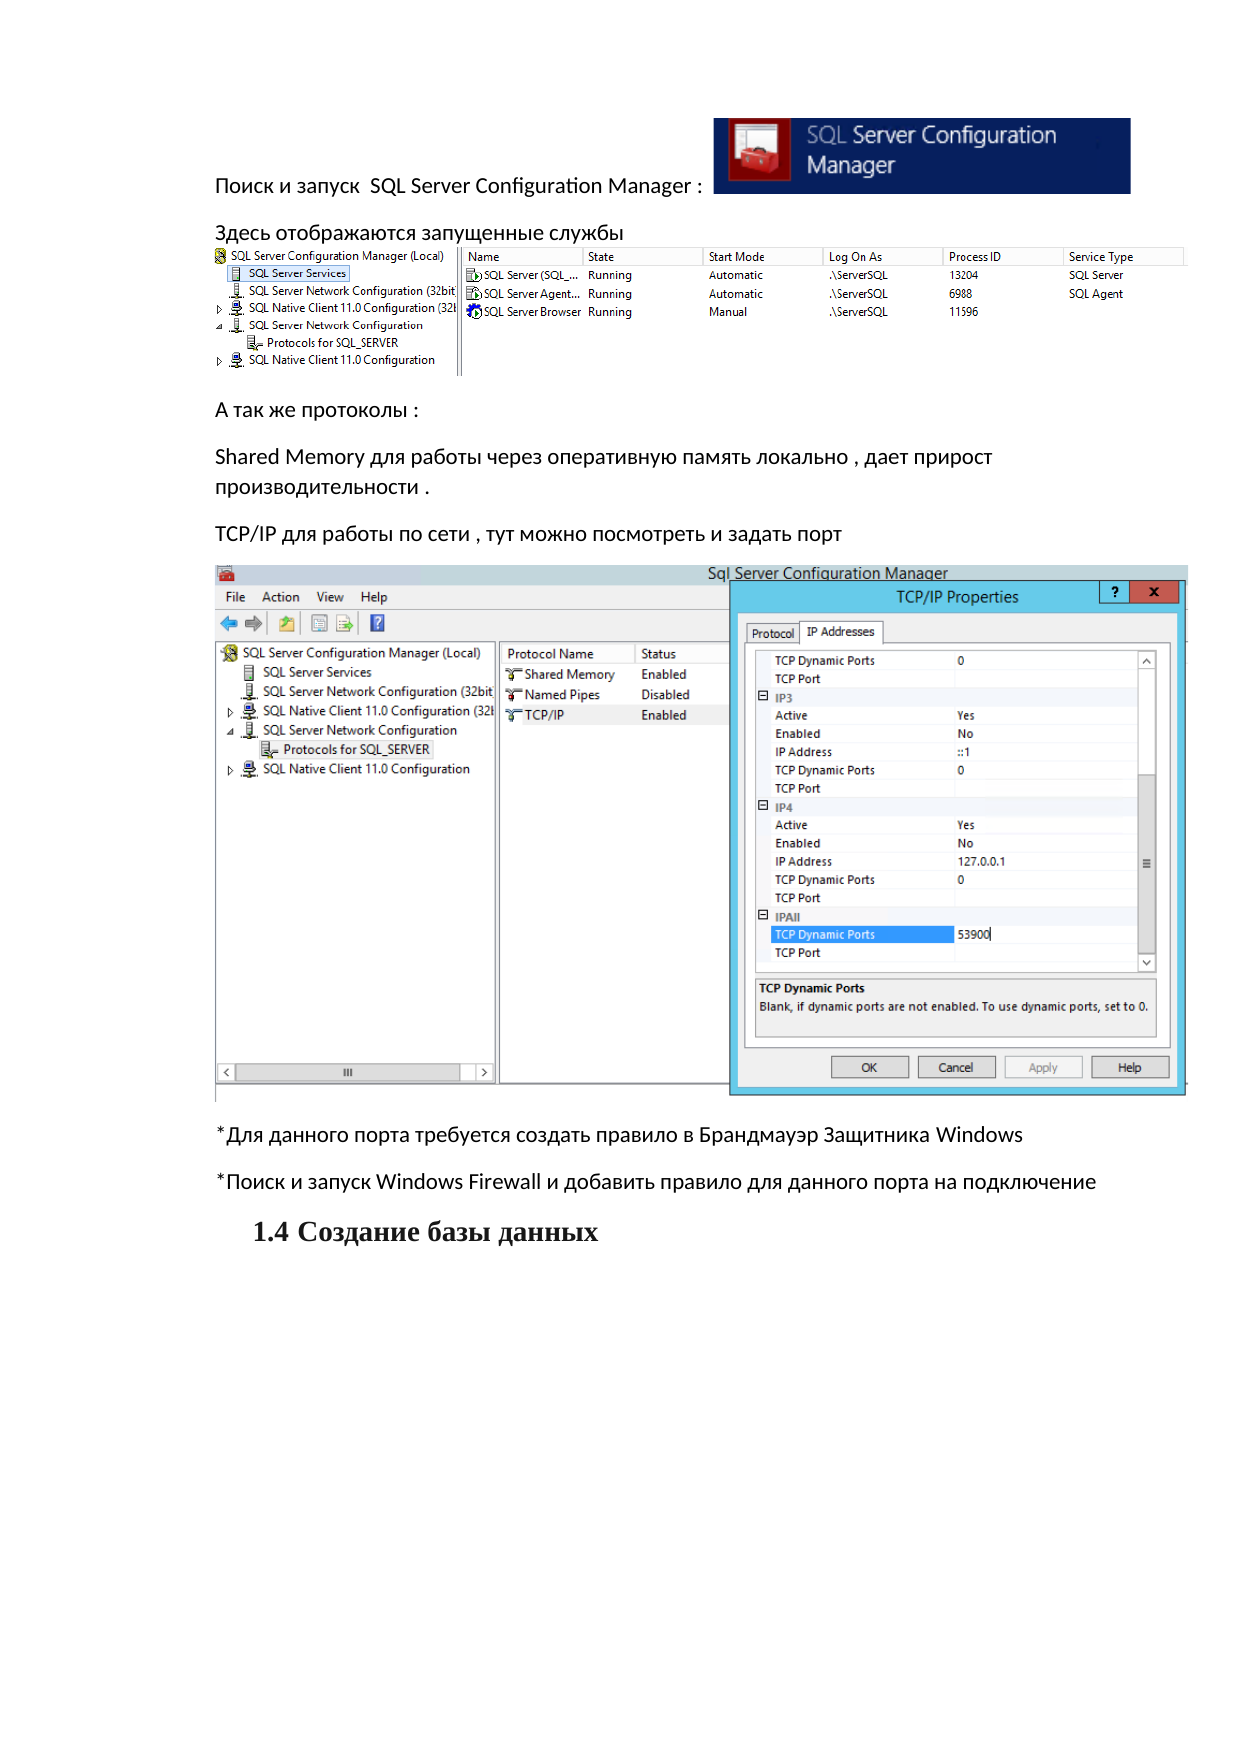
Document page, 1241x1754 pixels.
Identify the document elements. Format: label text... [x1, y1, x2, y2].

text Здесь отображаются запущенные службы [215, 218, 1152, 247]
text *Поиск и запуск Windows Firewall и добавить правило для данного порта на подключение [215, 1167, 1152, 1195]
text TCP/IP для работы по сети , тут можно посмотреть и задать порт [215, 519, 1152, 547]
picture [713, 118, 1131, 194]
text *Для данного порта требуется создать правило в Брандмауэр Защитника Windows [215, 1121, 1152, 1148]
text Shared Memory для работы через оперативную память локально , дает прирост производительности . [215, 442, 1152, 500]
picture [214, 247, 1189, 376]
list Создание базы данных [252, 1214, 1152, 1248]
text А так же протоколы : [215, 395, 1152, 423]
picture [214, 565, 1189, 1102]
